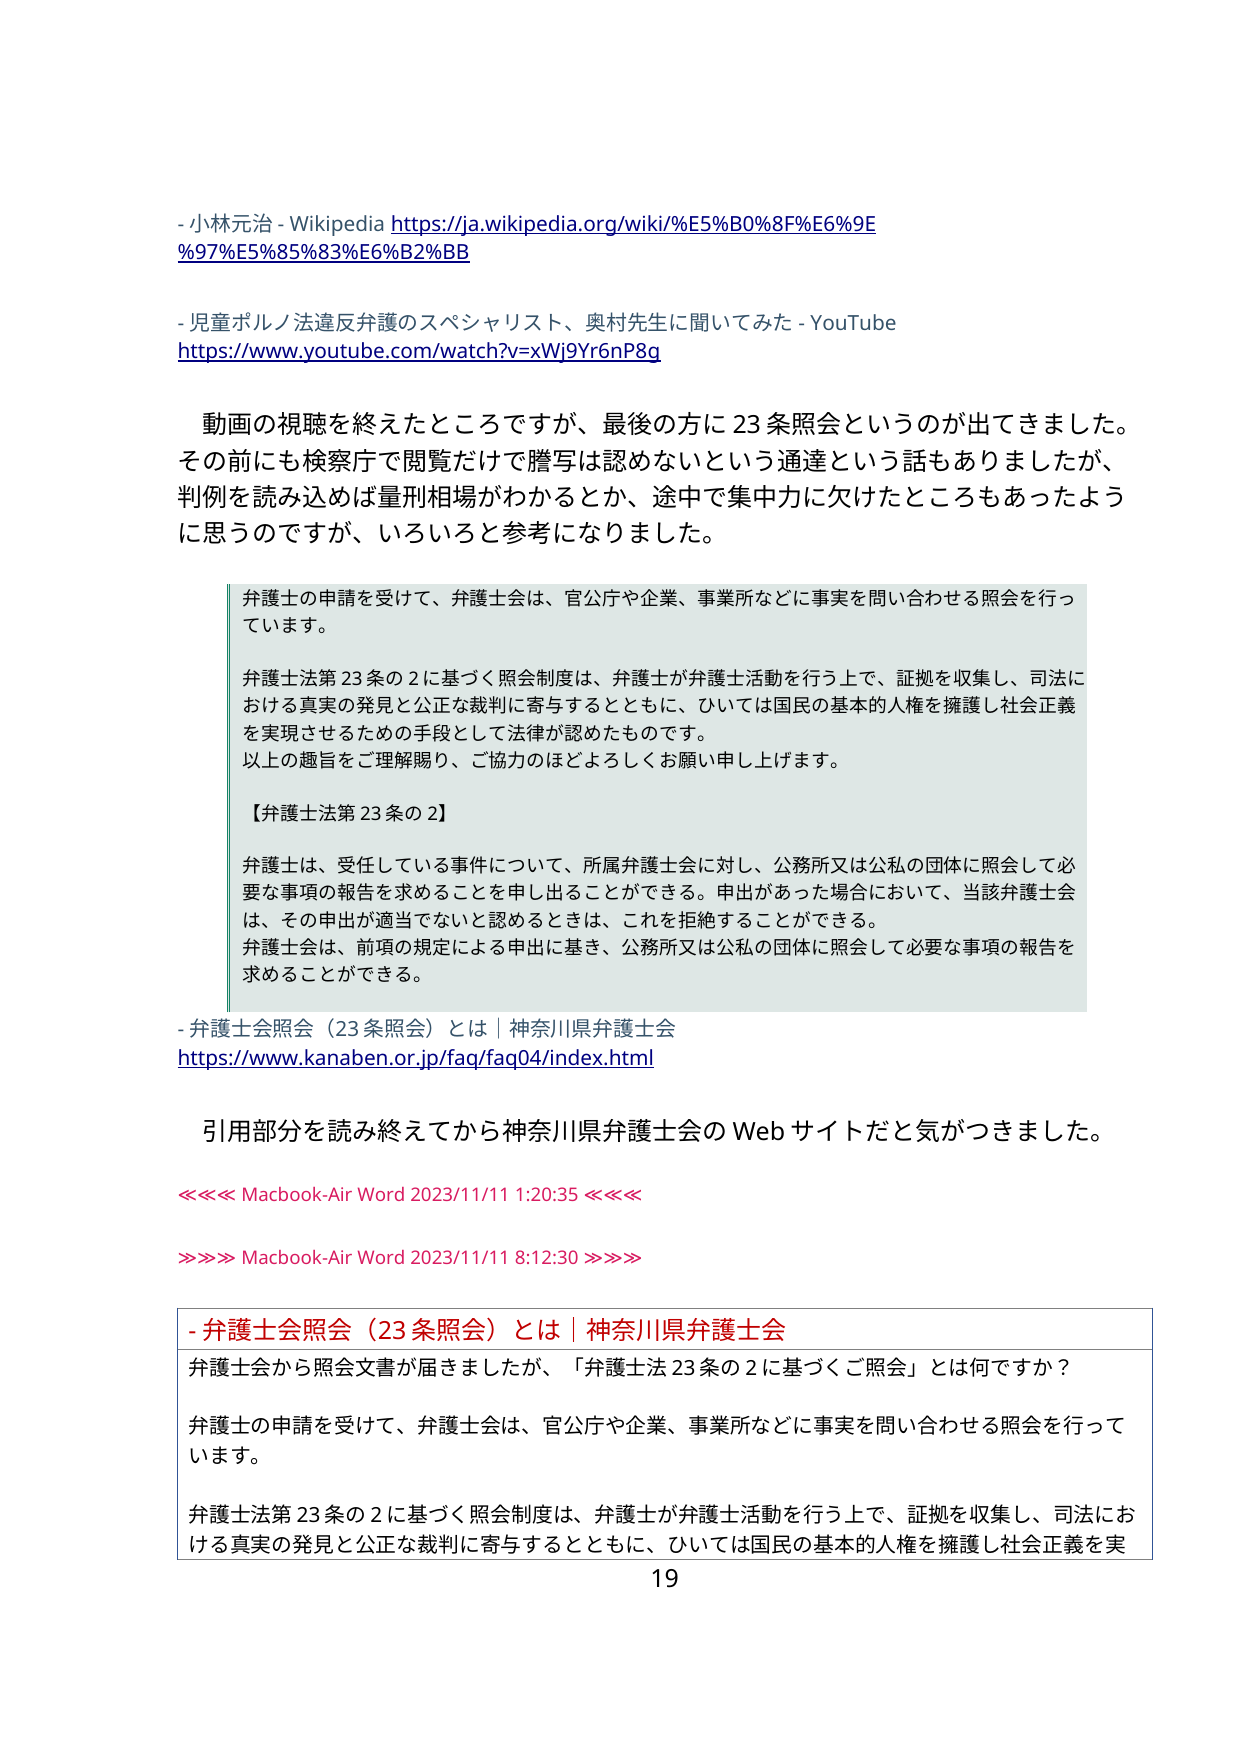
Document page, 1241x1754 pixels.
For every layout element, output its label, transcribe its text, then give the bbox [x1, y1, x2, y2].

text - 小林元治 - Wikipedia https://ja.wikipedia.org/wiki/%E5%B0%8F%E6%9E%97%E5%85%83%E6%B2%BB [177, 207, 1152, 266]
text ≪≪≪ Macbook-Air Word 2023/11/11 1:20:35 ≪≪≪ [177, 1182, 1152, 1207]
text 弁護士は、受任している事件について、所属弁護士会に対し、公務所又は公私の団体に照会して必要な事項の報告を求めることを申し出ることができる。申出があった場合において、当該弁護士会は、その申出が適当でないと認めるときは、これを拒絶することができる。 [230, 851, 1087, 932]
text 以上の趣旨をご理解賜り、ご協力のほどよろしくお願い申し上げます。 [230, 745, 1087, 773]
text 【弁護士法第23条の2】 [230, 798, 1087, 825]
text 引用部分を読み終えてから神奈川県弁護士会のWebサイトだと気がつきました。 [177, 1111, 1152, 1148]
text - 児童ポルノ法違反弁護のスペシャリスト、奥村先生に聞いてみた - YouTube https://www.youtube.com/watch?v=xWj9Yr6nP8g [177, 306, 1152, 364]
table_header - 弁護士会照会（23条照会）とは｜神奈川県弁護士会 [178, 1309, 1152, 1349]
text - 弁護士会照会（23条照会）とは｜神奈川県弁護士会 https://www.kanaben.or.jp/faq/faq04/index.html [177, 1012, 1152, 1071]
text 弁護士会は、前項の規定による申出に基き、公務所又は公私の団体に照会して必要な事項の報告を求めることができる。 [230, 932, 1087, 987]
text 弁護士法第23条の2に基づく照会制度は、弁護士が弁護士活動を行う上で、証拠を収集し、司法における真実の発見と公正な裁判に寄与するとともに、ひいては国民の基本的人権を擁護し社会正義を実現させるための手段として法律が認めたものです。 [230, 664, 1087, 745]
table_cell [178, 1350, 1152, 1559]
text ≫≫≫ Macbook-Air Word 2023/11/11 8:12:30 ≫≫≫ [177, 1244, 1152, 1270]
text 動画の視聴を終えたところですが、最後の方に23条照会というのが出てきました。その前にも検察庁で閲覧だけで謄写は認めないという通達という話もありましたが、判例を読み込めば量刑相場がわかるとか、途中で集中力に欠けたところもあったように思うのですが、いろいろと参考になりました。 [177, 405, 1152, 550]
text 弁護士の申請を受けて、弁護士会は、官公庁や企業、事業所などに事実を問い合わせる照会を行っています。 [230, 584, 1087, 638]
